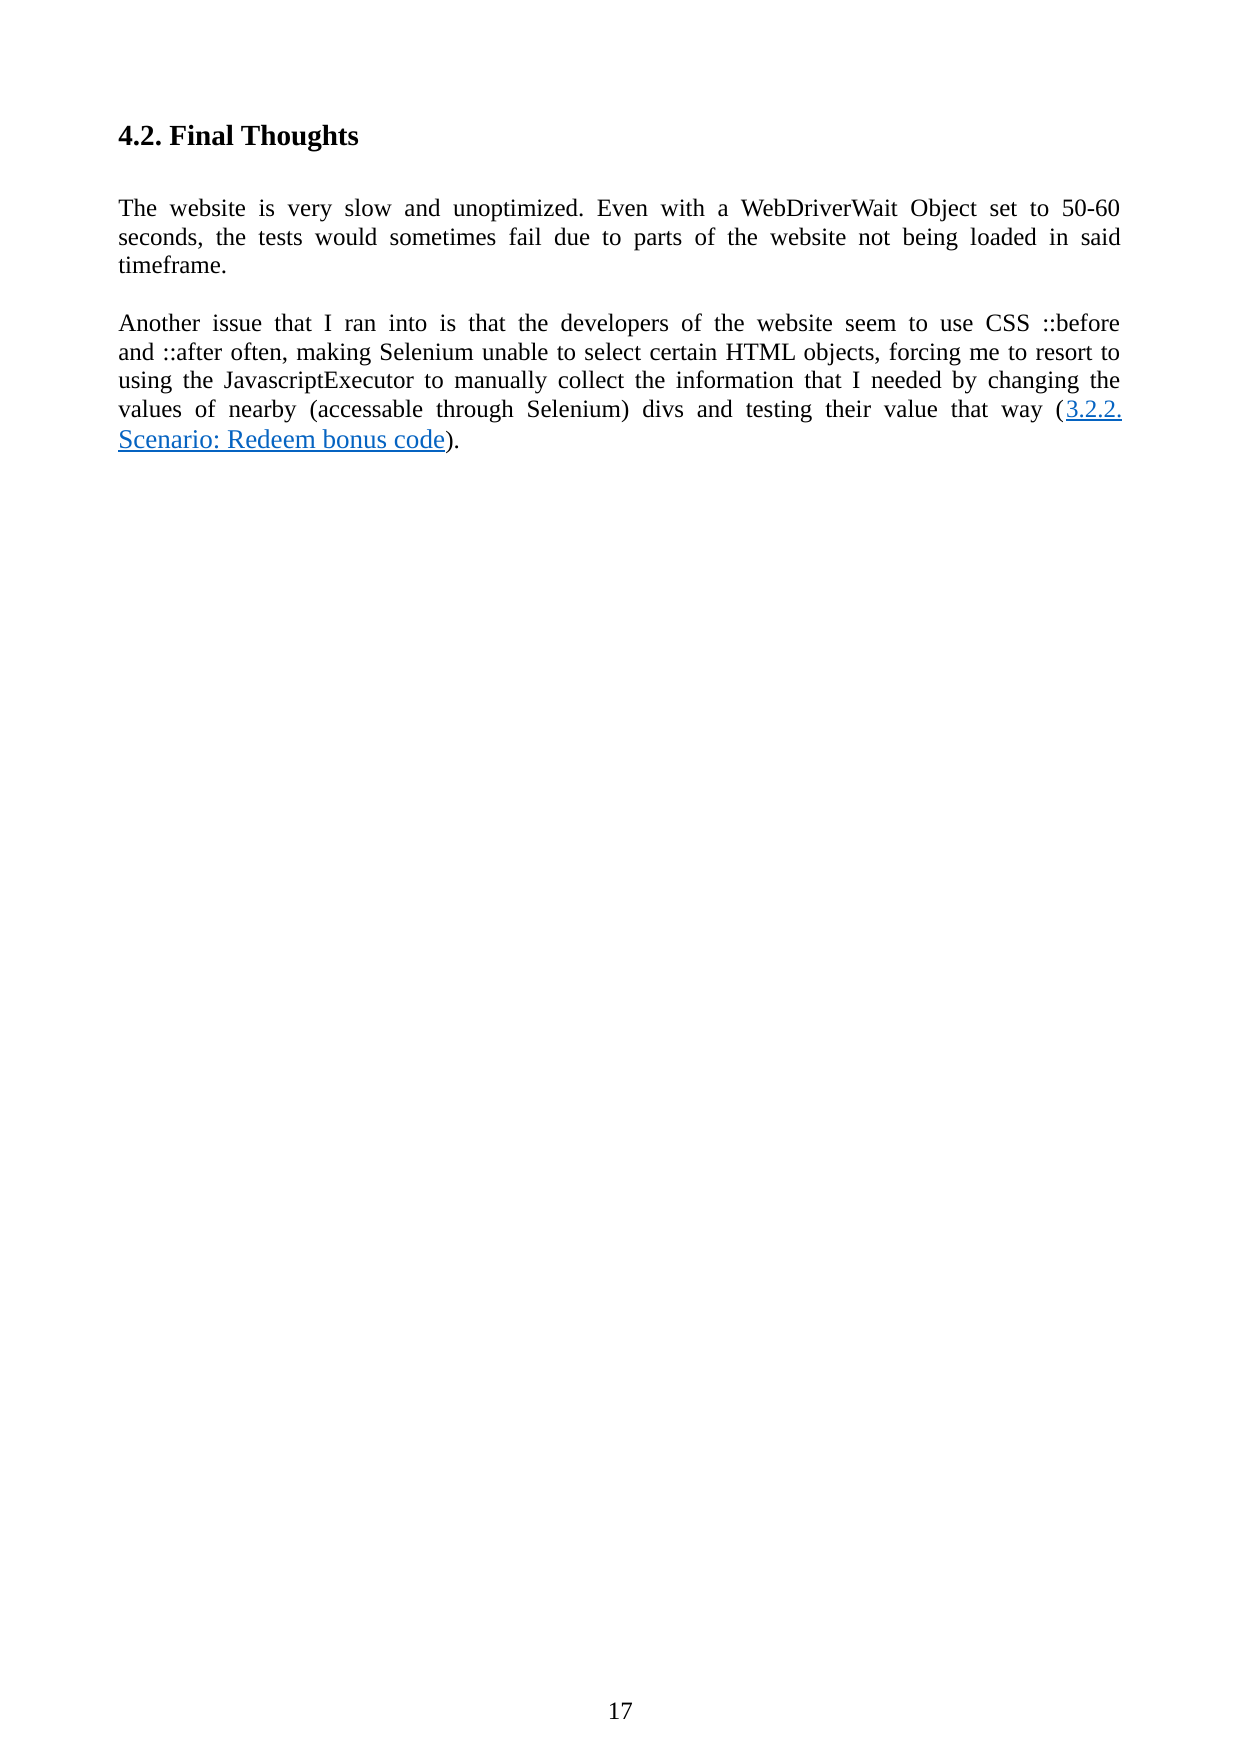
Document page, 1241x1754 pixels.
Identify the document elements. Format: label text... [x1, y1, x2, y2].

text The website is very slow and unoptimized. Even with a WebDriverWait Object set to 50-60 seconds, the tests would sometimes fail due to parts of the website not being loaded in said timeframe. [118, 193, 1122, 279]
subtitle 4.2. Final Thoughts [118, 118, 1122, 152]
text Another issue that I ran into is that the developers of the website seem to use CSS ::before and ::after often, making Selenium unable to select certain HTML objects, forcing me to resort to using the JavascriptExecutor to manually collect the information that I needed by changing the values of nearby (accessable through Selenium) divs and testing their value that way (3.2.2. Scenario: Redeem bonus code). [118, 308, 1122, 454]
